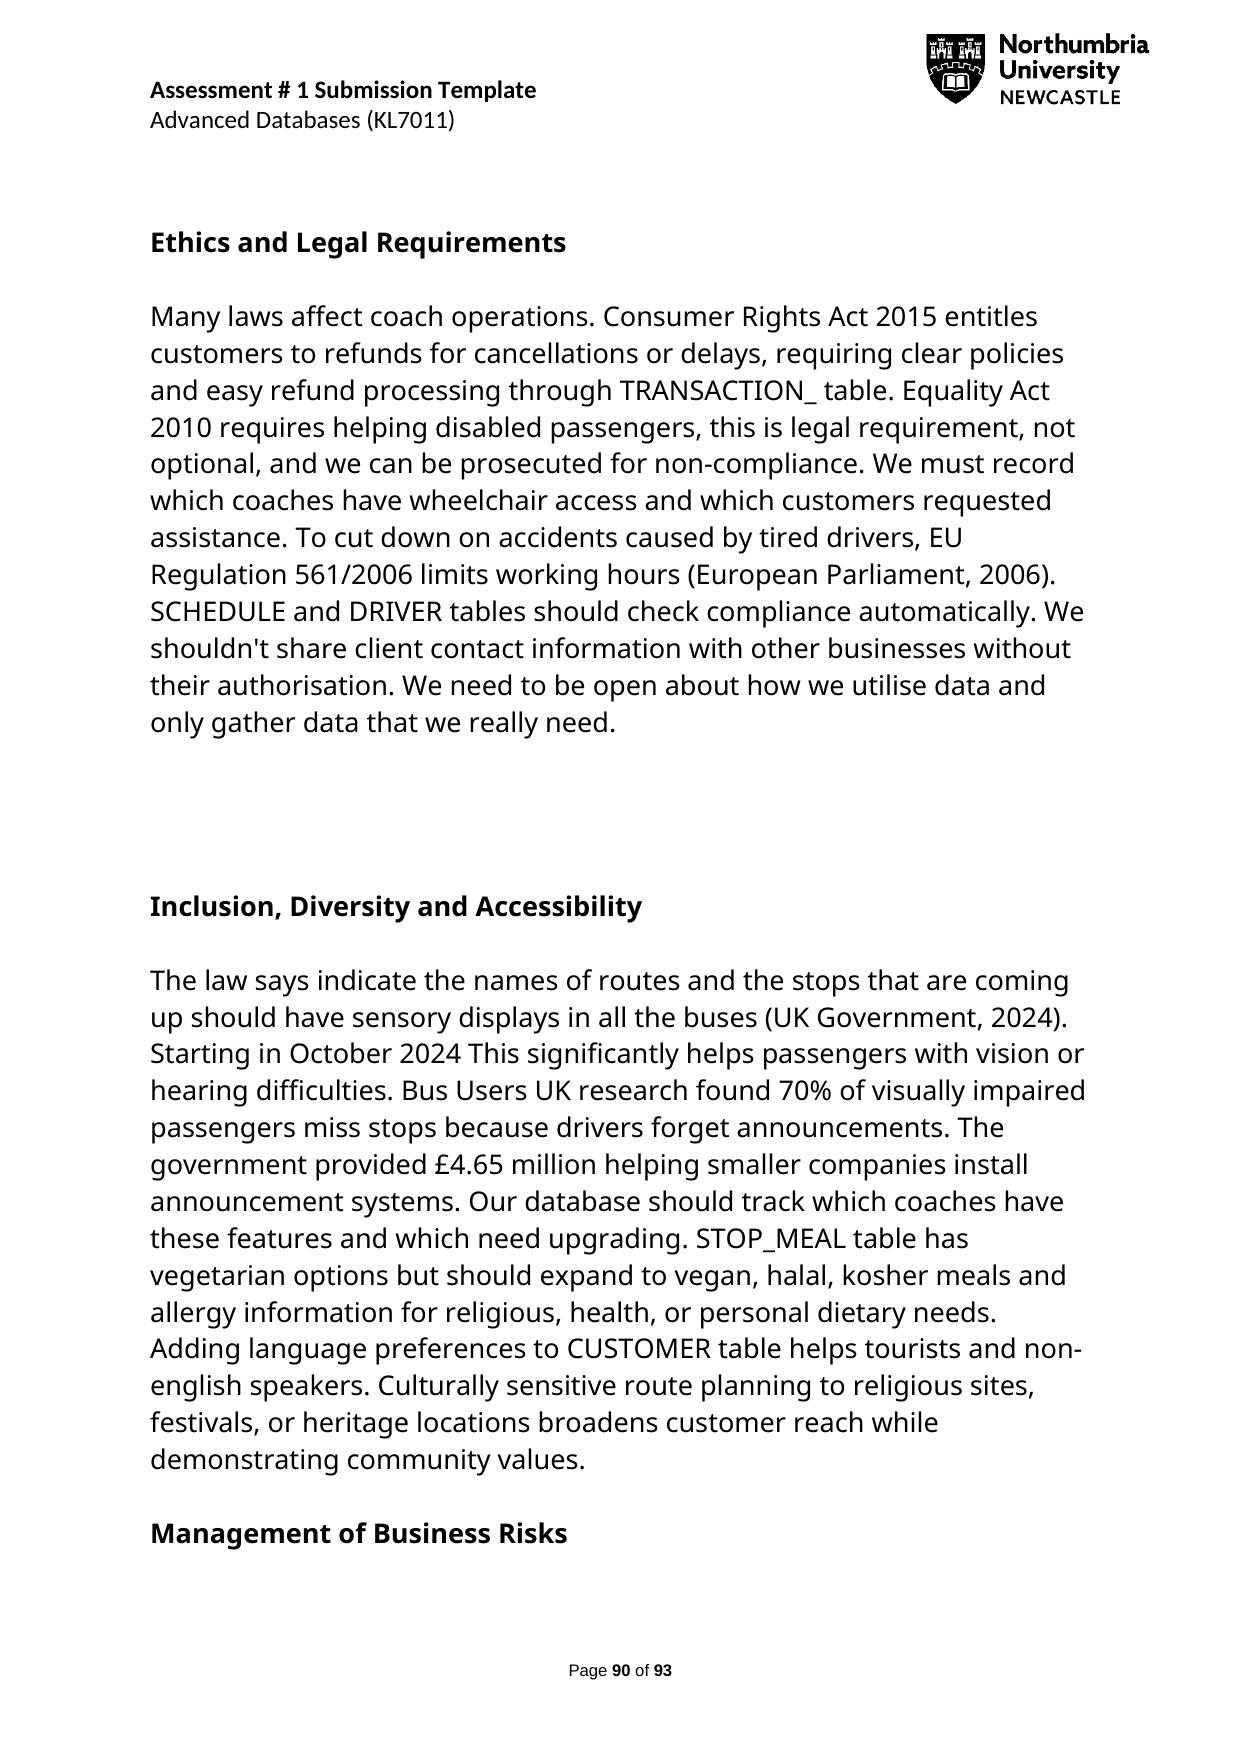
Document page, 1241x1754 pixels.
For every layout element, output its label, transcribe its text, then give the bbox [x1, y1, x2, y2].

text The law says indicate the names of routes and the stops that are coming up should have sensory displays in all the buses (UK Government, 2024). Starting in October 2024 This significantly helps passengers with vision or hearing difficulties. Bus Users UK research found 70% of visually impaired passengers miss stops because drivers forget announcements. The government provided £4.65 million helping smaller companies install announcement systems. Our database should track which coaches have these features and which need upgrading. STOP_MEAL table has vegetarian options but should expand to vegan, halal, kosher meals and allergy information for religious, health, or personal dietary needs. Adding language preferences to CUSTOMER table helps tourists and non-english speakers. Culturally sensitive route planning to religious sites, festivals, or heritage locations broadens customer reach while demonstrating community values. [150, 961, 1090, 1477]
text Management of Business Risks [150, 1514, 1090, 1551]
text Ethics and Legal Requirements [150, 224, 1090, 261]
text Inclusion, Diversity and Accessibility [150, 887, 1090, 924]
text Many laws affect coach operations. Consumer Rights Act 2015 entitles customers to refunds for cancellations or delays, requiring clear policies and easy refund processing through TRANSACTION_ table. Equality Act 2010 requires helping disabled passengers, this is legal requirement, not optional, and we can be prosecuted for non-compliance. We must record which coaches have wheelchair access and which customers requested assistance. To cut down on accidents caused by tired drivers, EU Regulation 561/2006 limits working hours (European Parliament, 2006). SCHEDULE and DRIVER tables should check compliance automatically. We shouldn't share client contact information with other businesses without their authorisation. We need to be open about how we utilise data and only gather data that we really need. [150, 297, 1090, 740]
picture [898, 6, 1178, 133]
